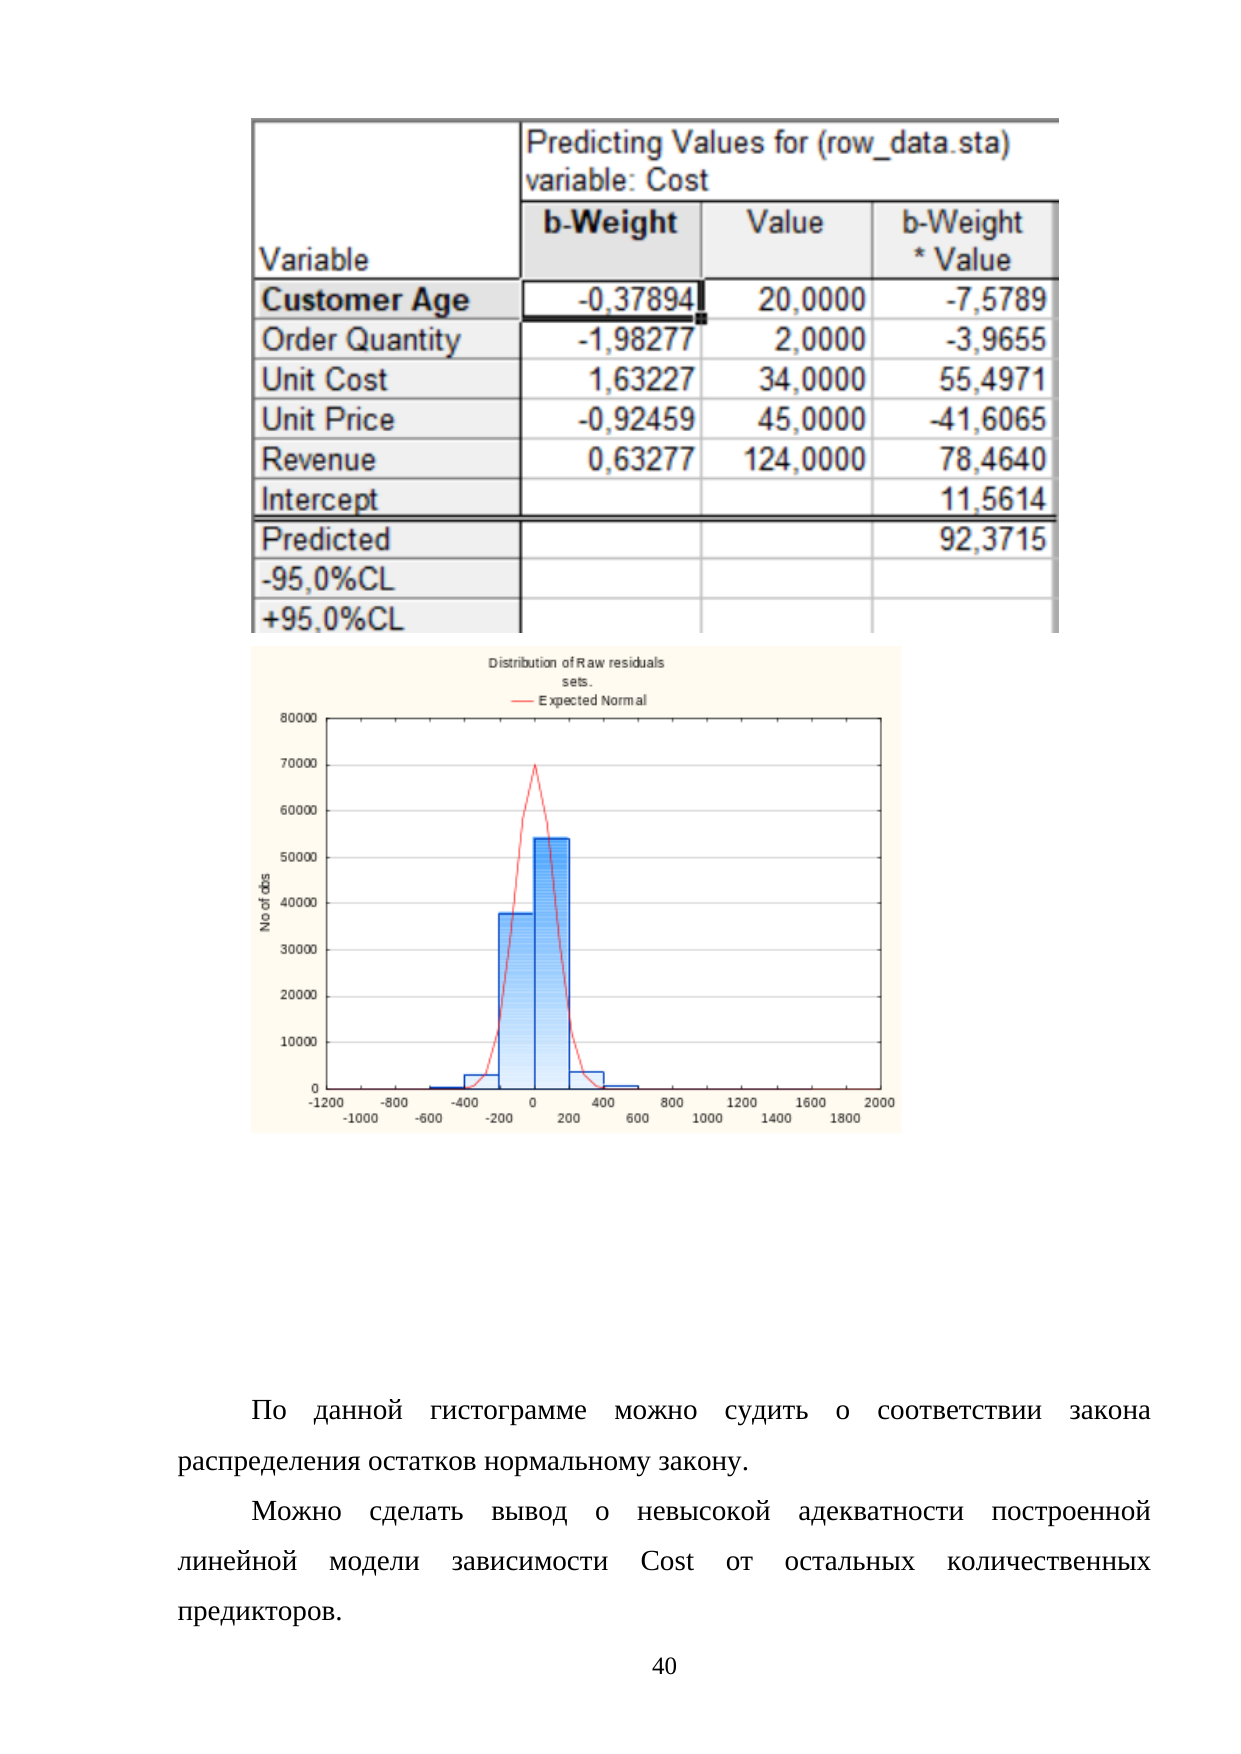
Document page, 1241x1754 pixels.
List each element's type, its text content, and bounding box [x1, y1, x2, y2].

text Можно сделать вывод о невысокой адекватности построенной линейной модели зависимости Cost от остальных количественных предикторов. [177, 1493, 1152, 1627]
picture [251, 118, 1059, 633]
text По данной гистограмме можно судить о соответствии закона распределения остатков нормальному закону. [177, 1392, 1152, 1476]
